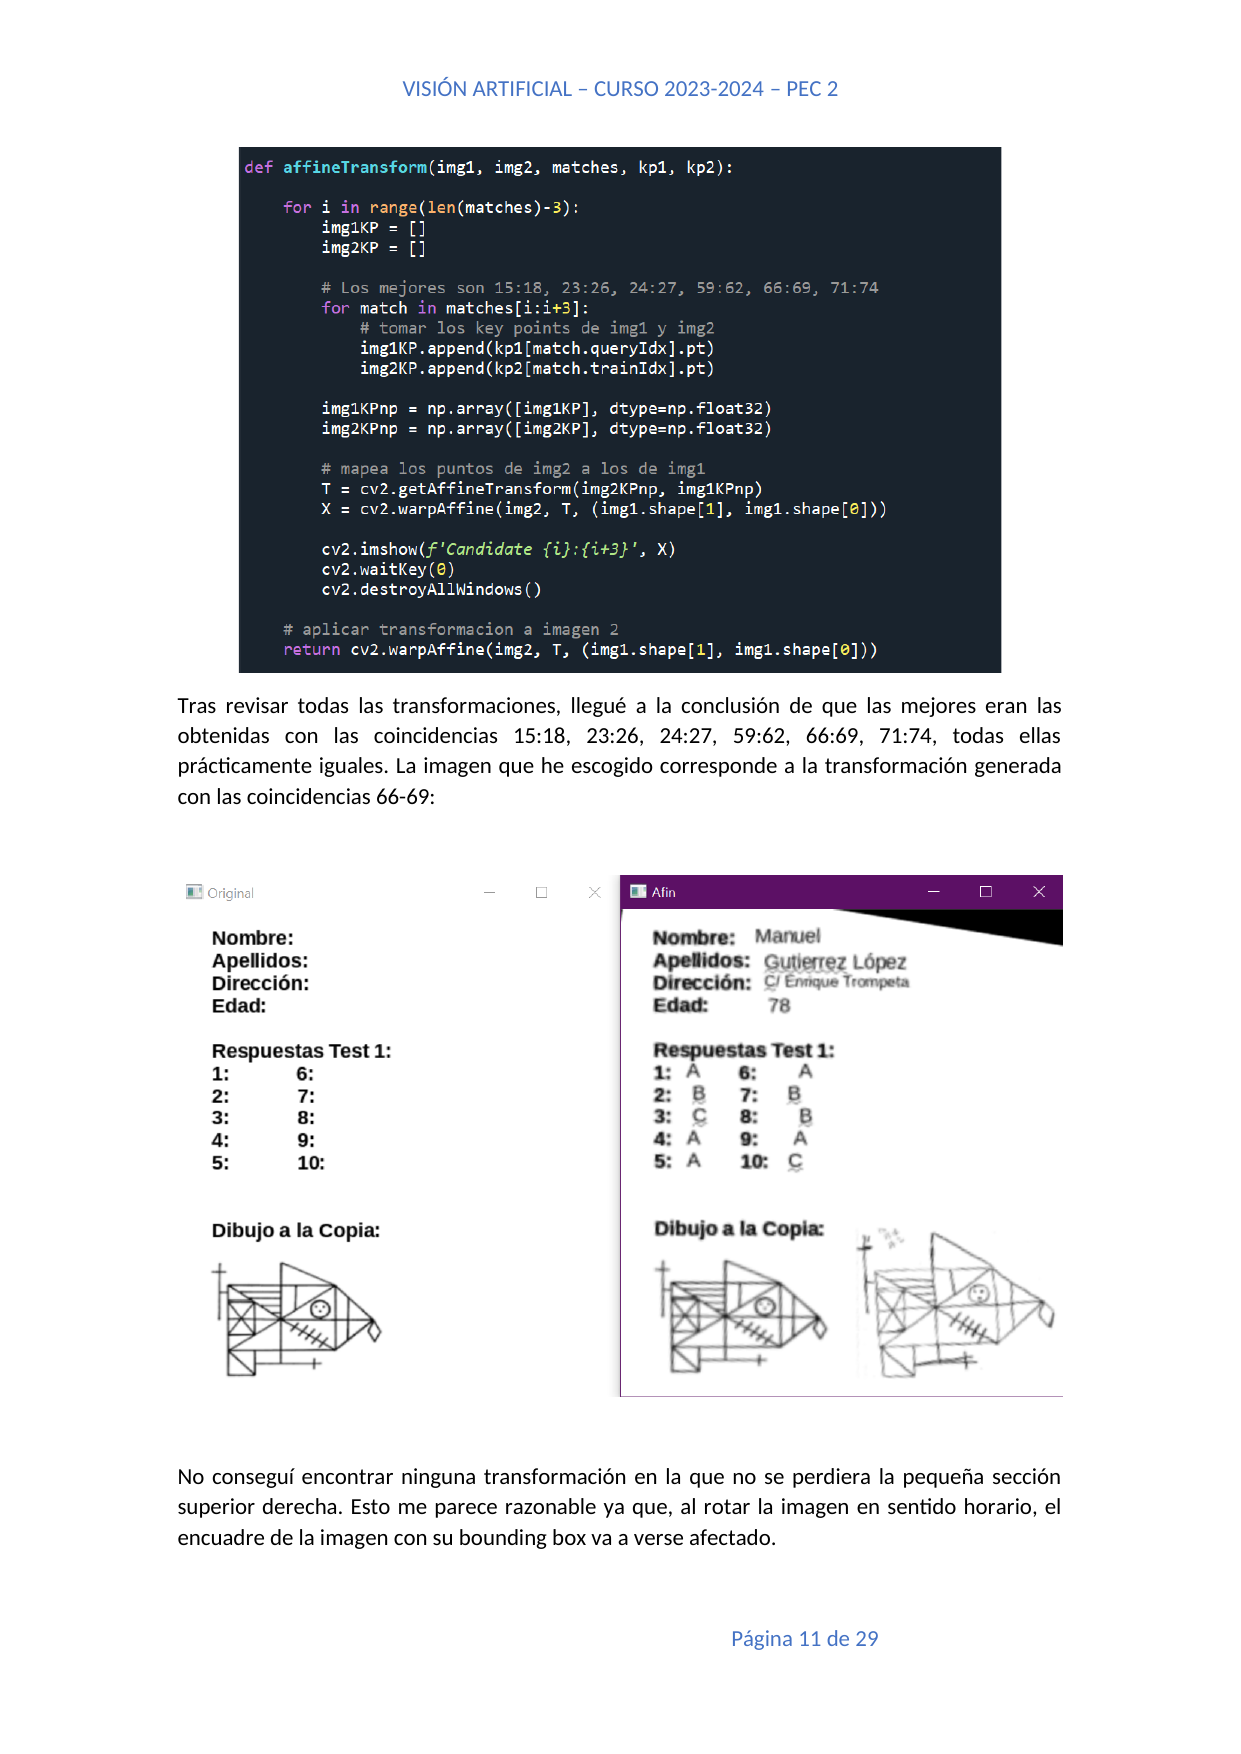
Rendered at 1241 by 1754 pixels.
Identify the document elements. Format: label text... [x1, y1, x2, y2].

picture [238, 147, 1002, 673]
picture [177, 875, 1063, 1397]
text No conseguí encontrar ninguna transformación en la que no se perdiera la pequeña sección superior derecha. Esto me parece razonable ya que, al rotar la imagen en sentido horario, el encuadre de la imagen con su bounding box va a verse afectado. [177, 1462, 1063, 1551]
text Tras revisar todas las transformaciones, llegué a la conclusión de que las mejores eran las obtenidas con las coincidencias 15:18, 23:26, 24:27, 59:62, 66:69, 71:74, todas ellas prácticamente iguales. La imagen que he escogido corresponde a la transformación generada con las coincidencias 66-69: [177, 691, 1063, 810]
